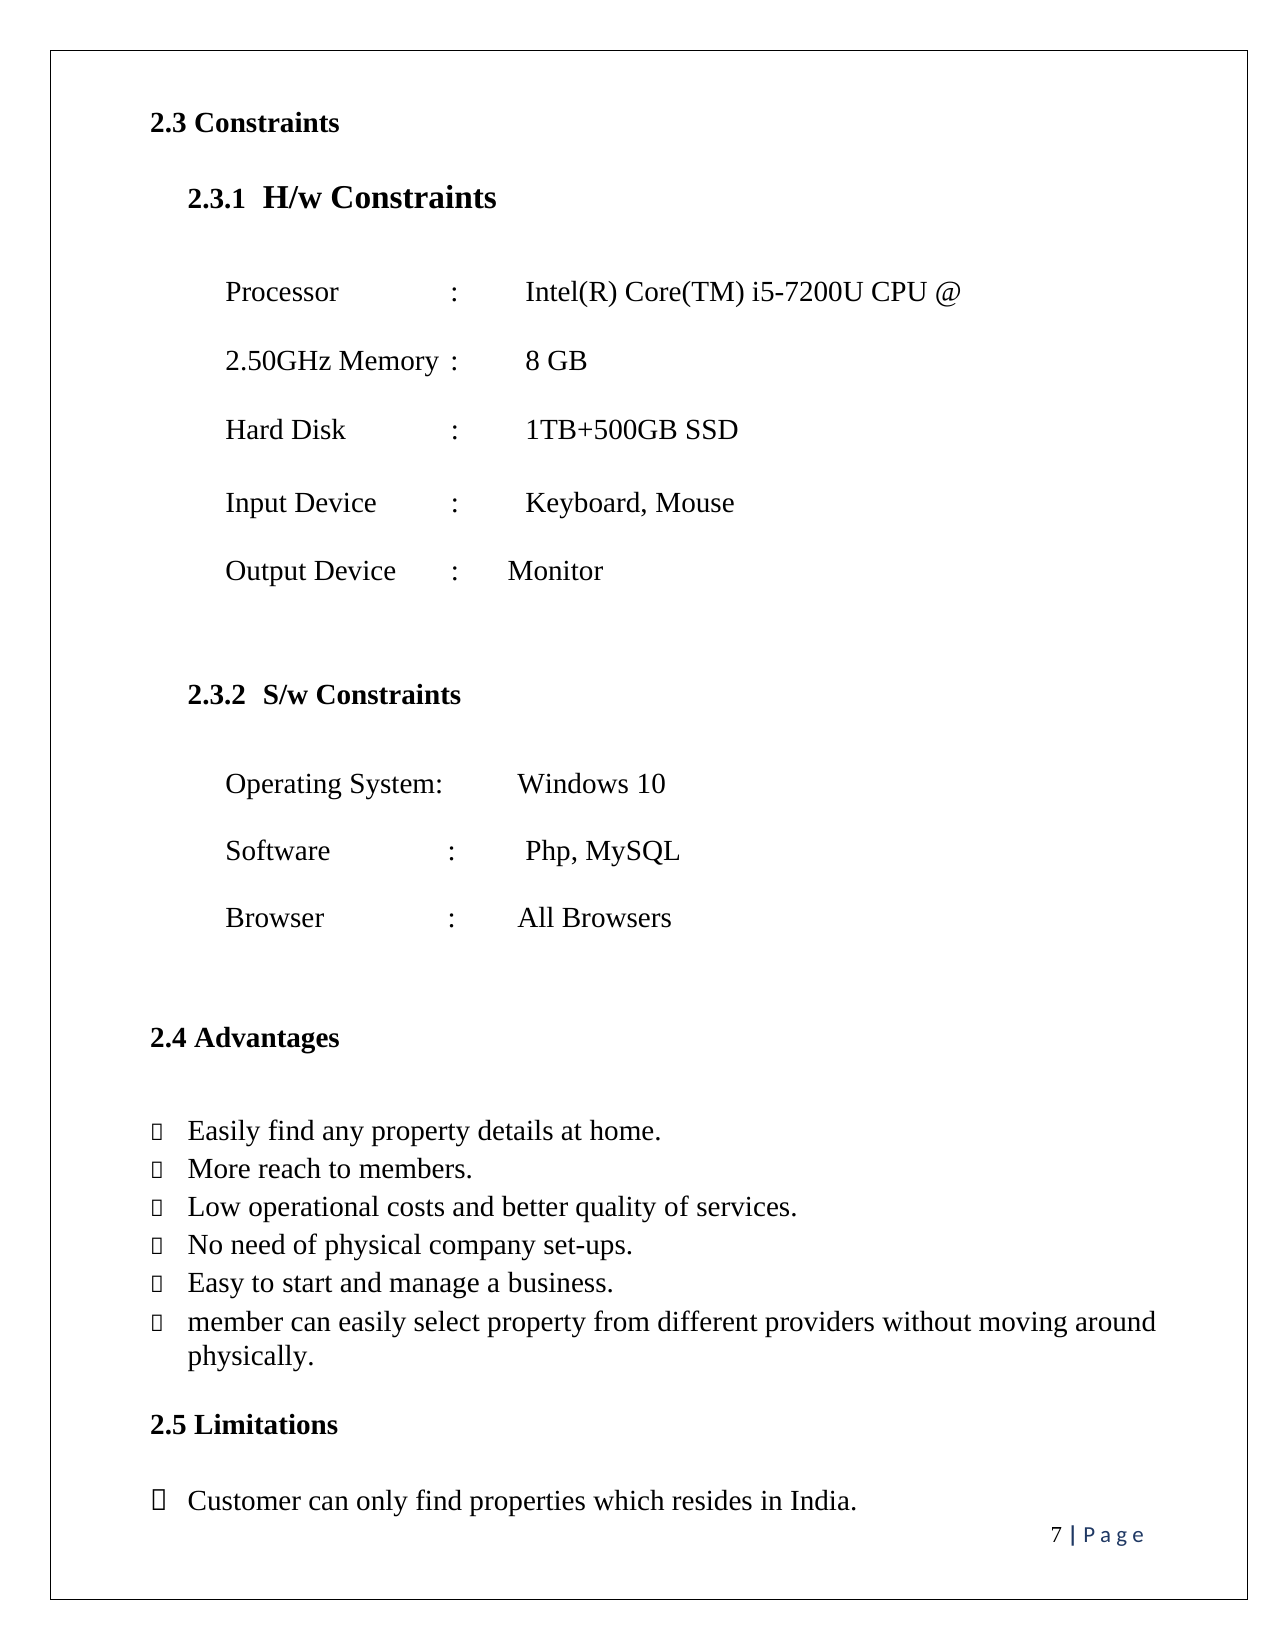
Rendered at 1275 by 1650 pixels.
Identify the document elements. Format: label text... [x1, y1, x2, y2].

list No need of physical company set-ups. [150, 1227, 1247, 1261]
text Hard Disk : 1TB+500GB SSD [225, 412, 1247, 446]
text Output Device : Monitor [225, 553, 1247, 586]
text Input Device : Keyboard, Mouse [225, 486, 1247, 519]
list H/w Constraints [187, 178, 1247, 216]
list Low operational costs and better quality of services. [150, 1189, 1247, 1223]
list More reach to members. [150, 1151, 1247, 1185]
subtitle S/w Constraints [187, 677, 1247, 711]
subtitle Constraints [150, 105, 1247, 138]
list Easily find any property details at home. [150, 1113, 1247, 1147]
list Customer can only find properties which resides in India. [150, 1479, 1247, 1519]
text Operating System: Windows 10 [225, 766, 1247, 799]
list Easy to start and manage a business. [150, 1266, 1247, 1299]
text Processor : Intel(R) Core(TM) i5-7200U CPU @ 2.50GHz Memory : 8 GB [225, 274, 997, 376]
list member can easily select property from different providers without moving around physically. [150, 1304, 1247, 1371]
subtitle Limitations [150, 1407, 1247, 1441]
list Advantages [150, 1020, 1247, 1053]
text Software : Php, MySQL Browser : All Browsers [225, 833, 955, 933]
